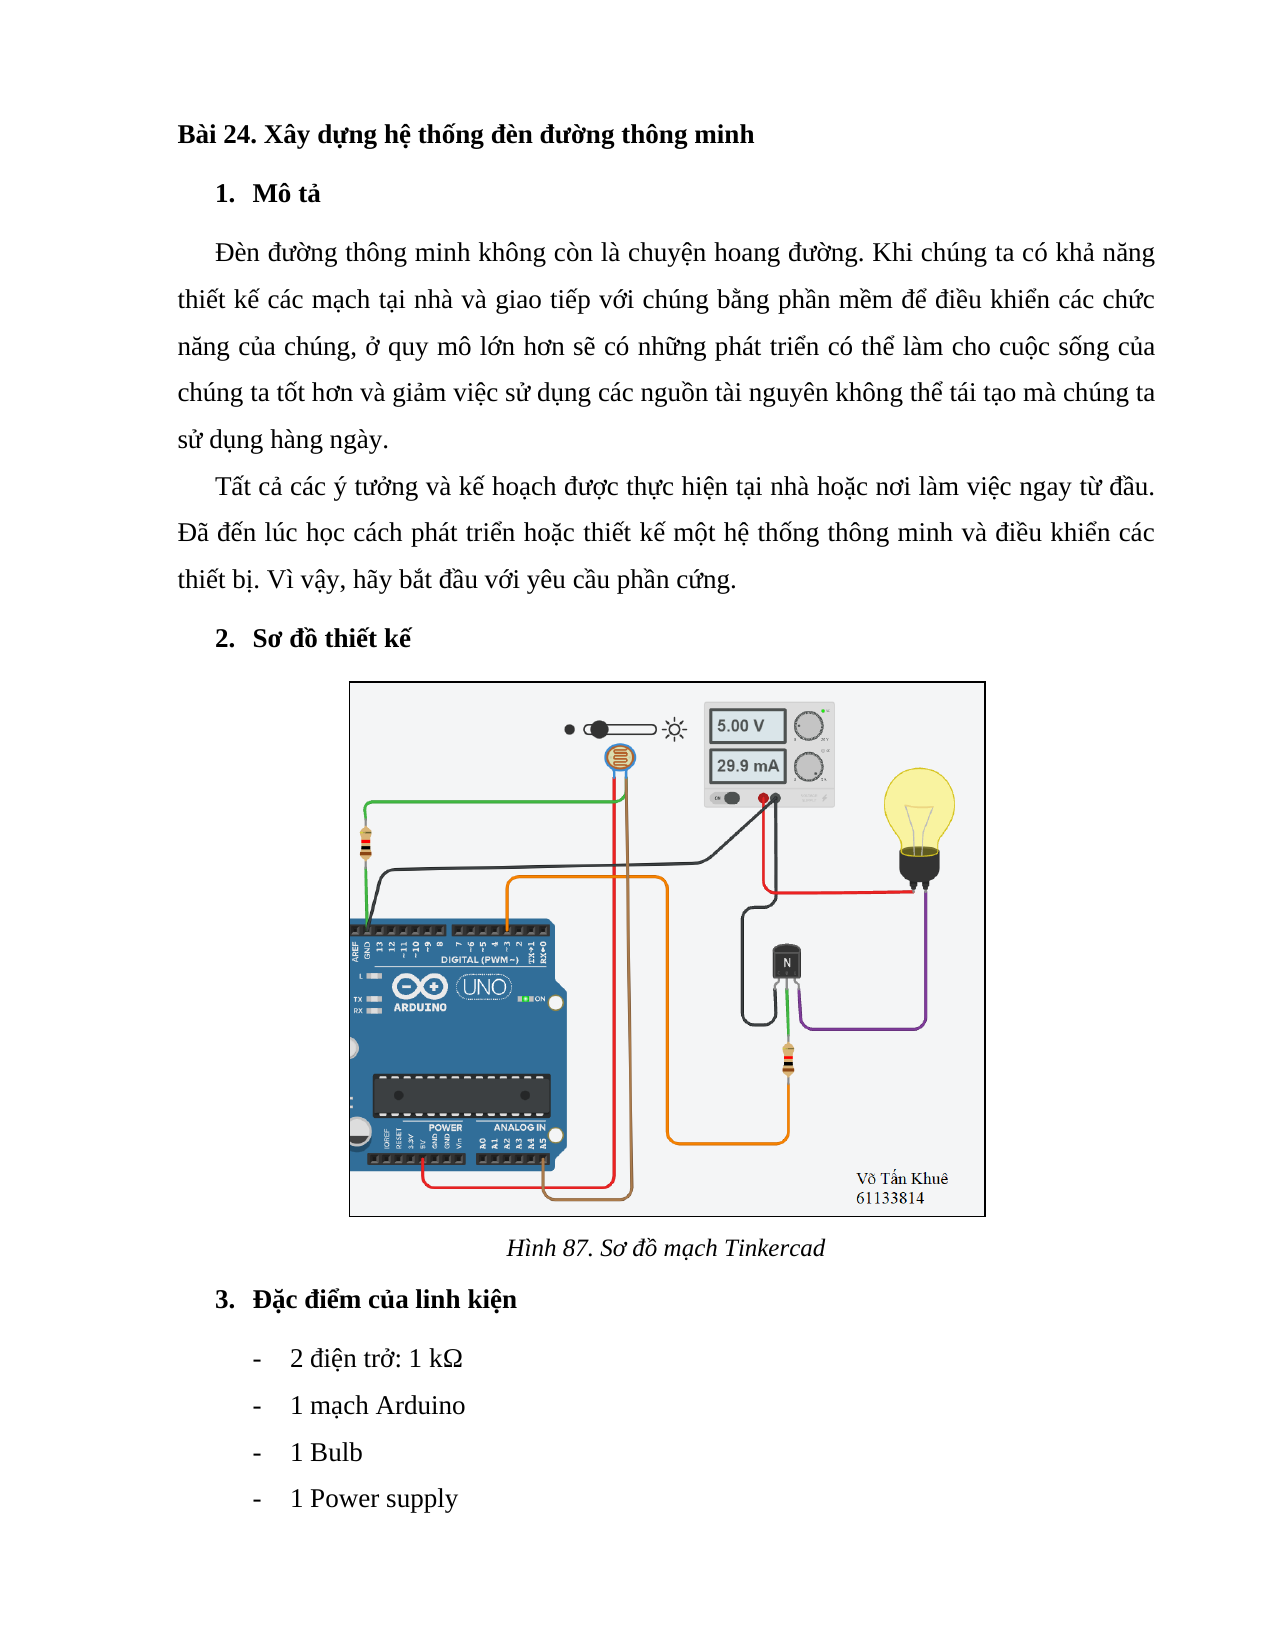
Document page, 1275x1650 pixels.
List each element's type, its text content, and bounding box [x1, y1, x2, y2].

subtitle Bài 24. Xây dựng hệ thống đèn đường thông minh [177, 118, 1157, 149]
subtitle Đặc điểm của linh kiện [215, 1283, 1157, 1314]
text 1 Power supply [252, 1482, 1157, 1513]
picture [350, 683, 984, 1216]
subtitle Mô tả [215, 177, 1157, 208]
subtitle Sơ đồ thiết kế [215, 622, 1157, 653]
text Tất cả các ý tưởng và kế hoạch được thực hiện tại nhà hoặc nơi làm việc ngay từ đầu. Đã đến lúc học cách phát triển hoặc thiết kế một hệ thống thông minh và điều khiển các thiết bị. Vì vậy, hãy bắt đầu với yêu cầu phần cứng. [177, 470, 1157, 594]
text 2 điện trở: 1 kΩ [252, 1342, 1157, 1373]
text 1 mạch Arduino [252, 1389, 1157, 1420]
text Đèn đường thông minh không còn là chuyện hoang đường. Khi chúng ta có khả năng thiết kế các mạch tại nhà và giao tiếp với chúng bằng phần mềm để điều khiển các chức năng của chúng, ở quy mô lớn hơn sẽ có những phát triển có thể làm cho cuộc sống của chúng ta tốt hơn và giảm việc sử dụng các nguồn tài nguyên không thể tái tạo mà chúng ta sử dụng hàng ngày. [177, 236, 1157, 454]
text 1 Bulb [252, 1436, 1157, 1467]
